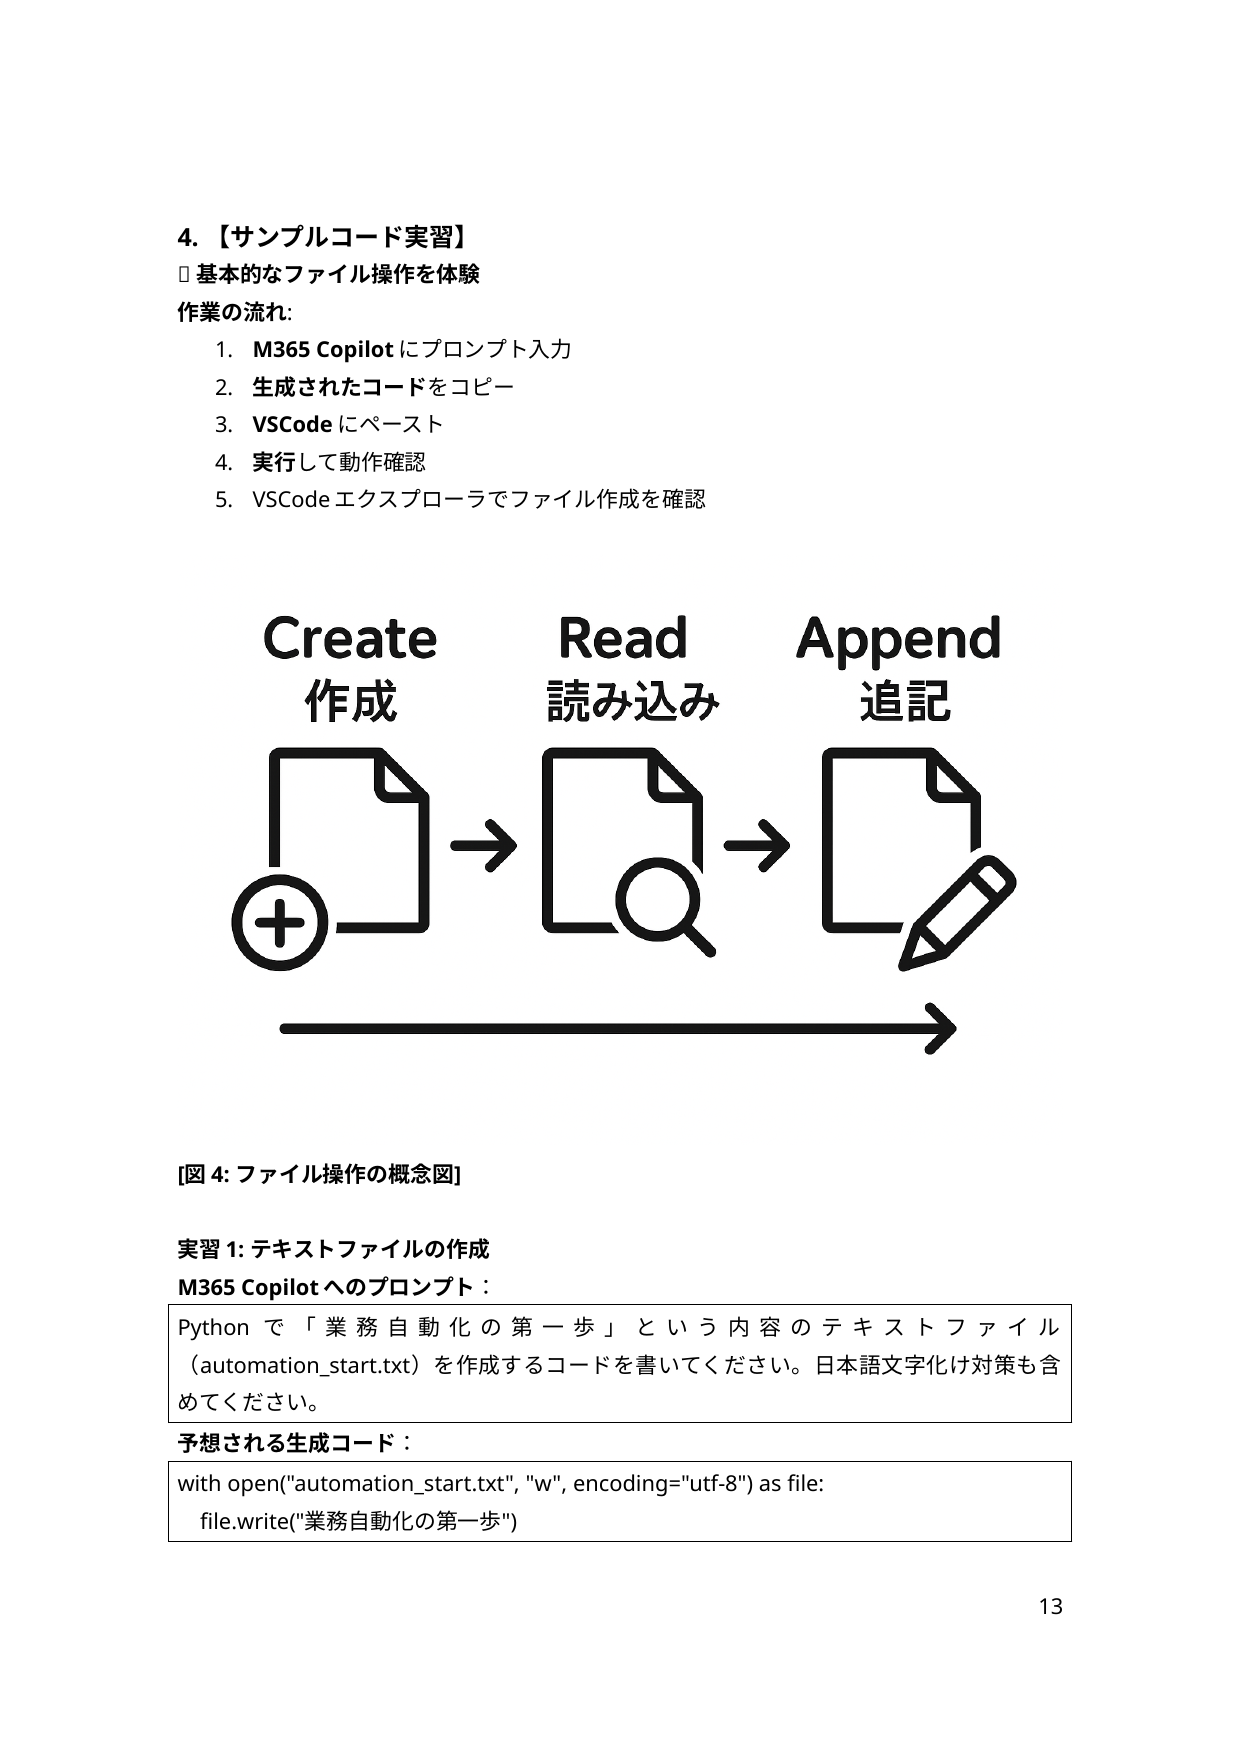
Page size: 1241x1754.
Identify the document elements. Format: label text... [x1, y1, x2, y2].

list M365 Copilotにプロンプト入力 [215, 329, 1063, 367]
text file.write("業務自動化の第一歩") [169, 1498, 1071, 1541]
list VSCodeにペースト [215, 404, 1063, 442]
text 予想される生成コード： [177, 1423, 1063, 1461]
text M365 Copilotへのプロンプト： [177, 1267, 1063, 1304]
list 生成されたコードをコピー [215, 367, 1063, 404]
picture [177, 554, 1063, 1145]
text 4. 【サンプルコード実習】 [177, 217, 1063, 254]
text 作業の流れ: [177, 292, 1063, 329]
text 実習1: テキストファイルの作成 [177, 1229, 1063, 1267]
text 📝 基本的なファイル操作を体験 [177, 254, 1063, 292]
text with open("automation_start.txt", "w", encoding="utf-8") as file: [169, 1462, 1071, 1498]
list 実行して動作確認 [215, 442, 1063, 479]
list VSCodeエクスプローラでファイル作成を確認 [215, 479, 1063, 517]
text Pythonで「業務自動化の第一歩」という内容のテキストファイル（automation_start.txt）を作成するコードを書いてください。日本語文字化け対策も含めてください。 [169, 1305, 1071, 1422]
text [図4: ファイル操作の概念図] [177, 1154, 1063, 1192]
